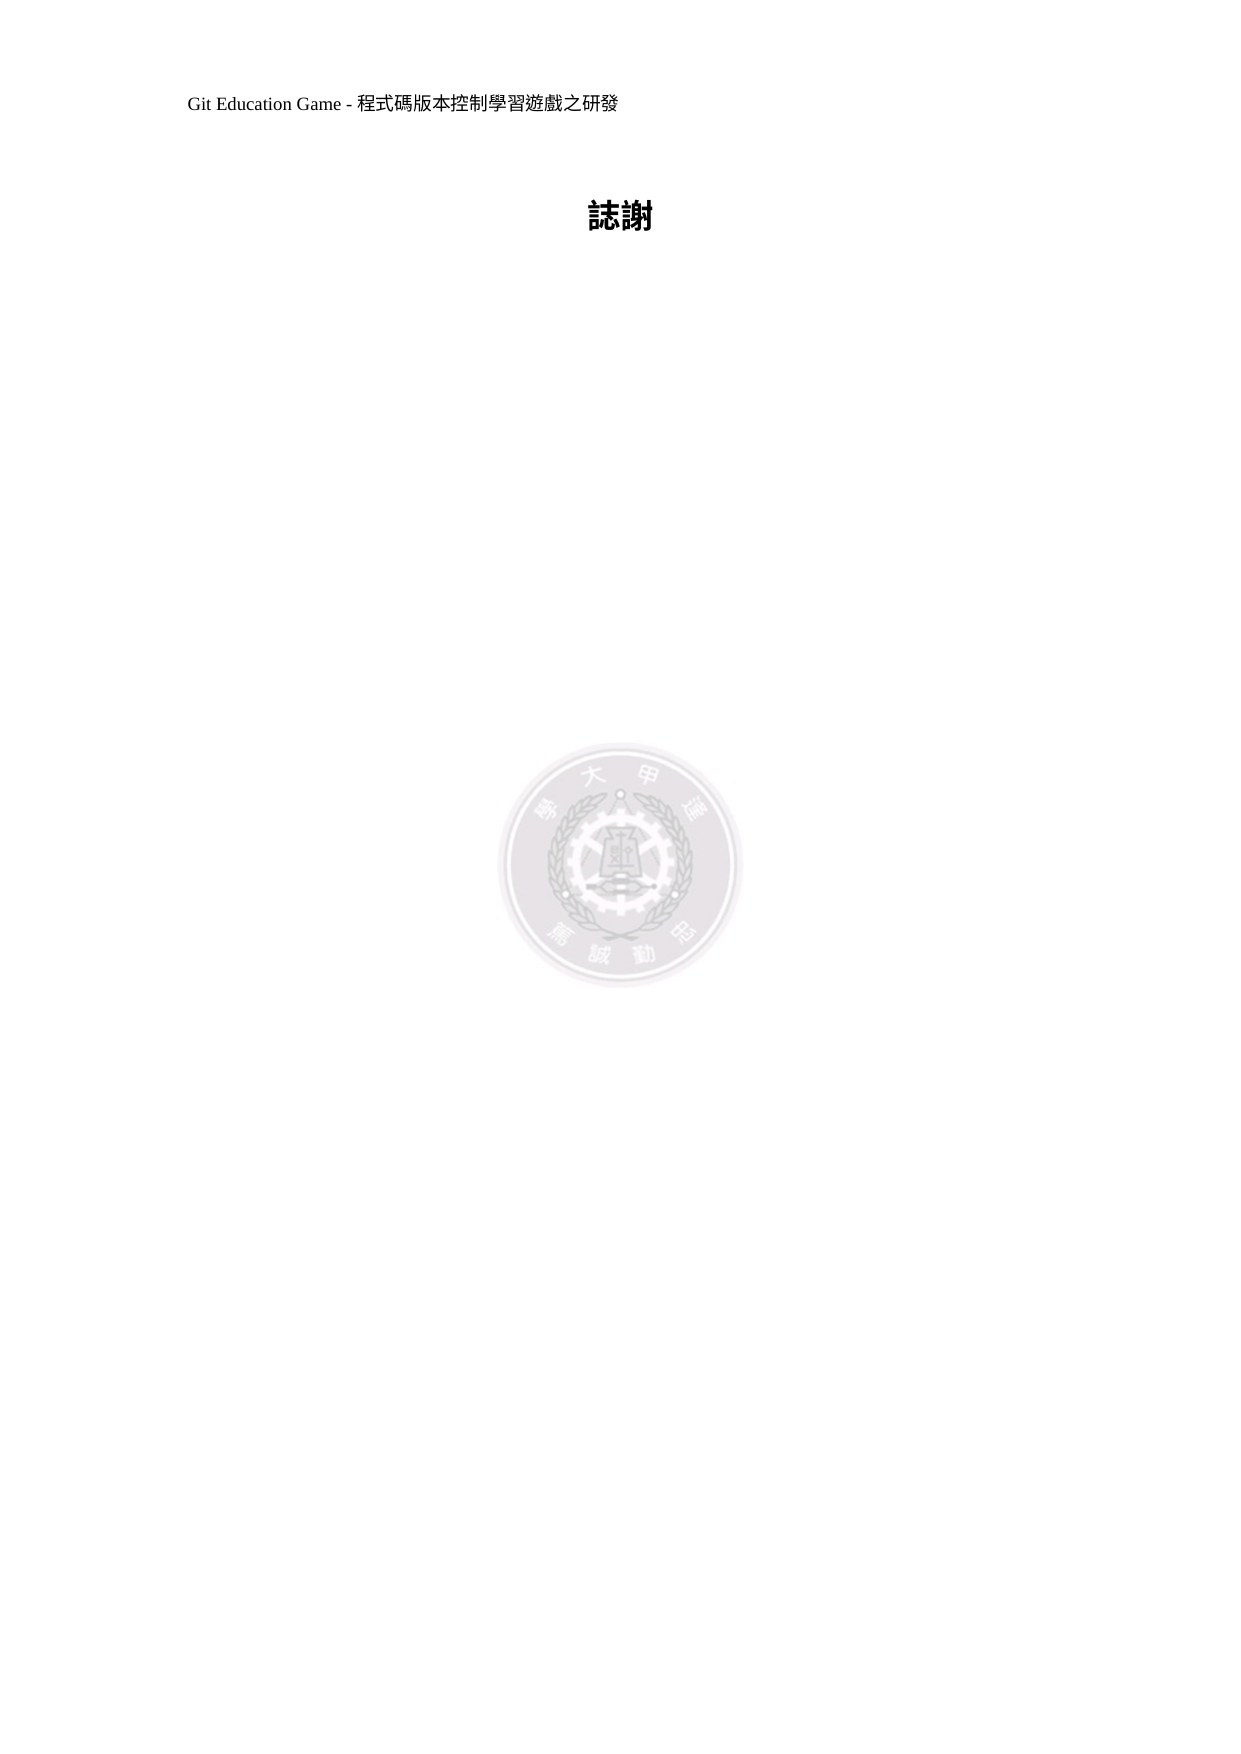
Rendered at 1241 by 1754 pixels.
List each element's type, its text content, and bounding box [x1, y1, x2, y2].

title 誌謝 [187, 177, 1053, 252]
picture [496, 740, 745, 989]
